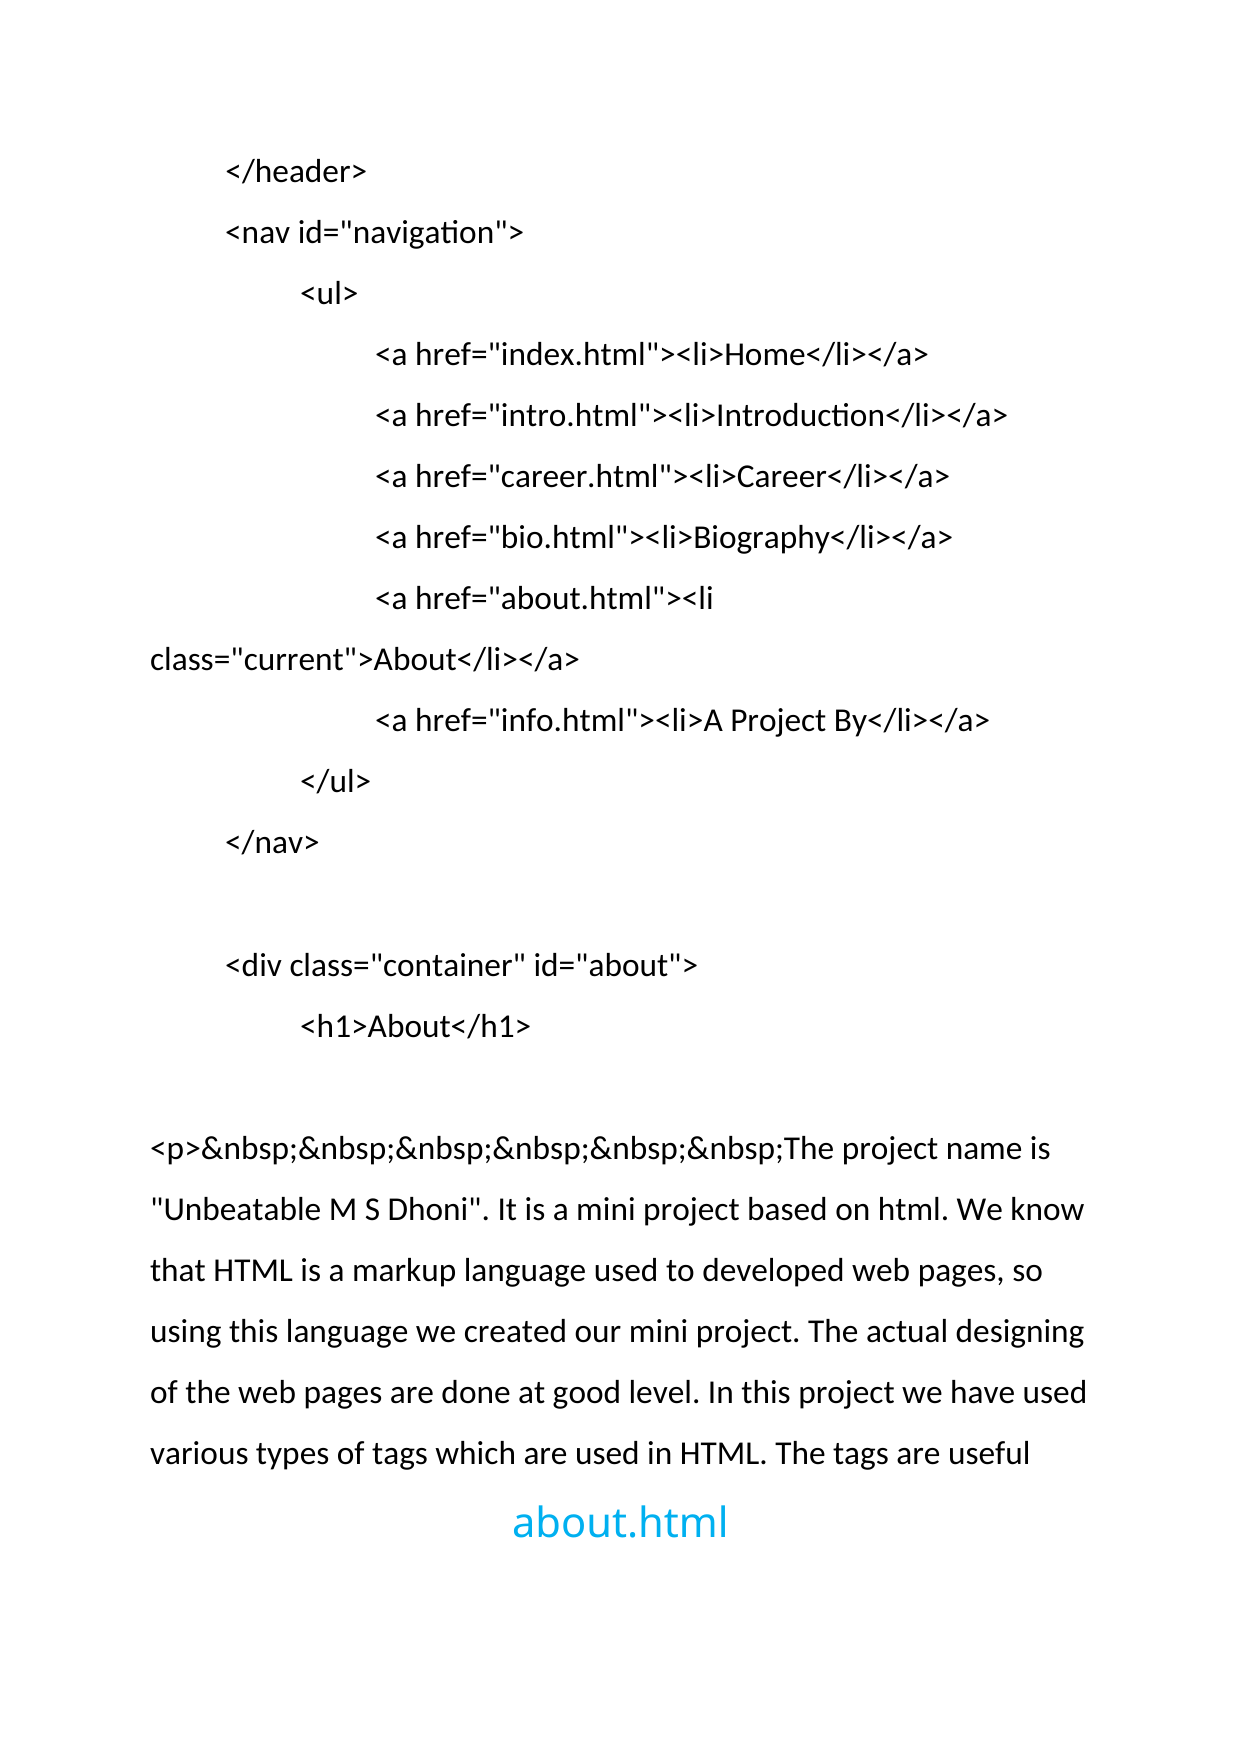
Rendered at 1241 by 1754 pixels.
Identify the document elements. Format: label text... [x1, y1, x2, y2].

text </header> [150, 150, 1090, 191]
text </ul> [150, 760, 1090, 801]
text <div class="container" id="about"> [150, 943, 1090, 984]
text </nav> [150, 821, 1090, 862]
text <a href="index.html"><li>Home</li></a> [150, 333, 1090, 374]
text <a href="about.html"><li class="current">About</li></a> [150, 577, 1090, 679]
text <p>&nbsp;&nbsp;&nbsp;&nbsp;&nbsp;&nbsp;The project name is "Unbeatable M S Dhoni". It is a mini project based on html. We know that HTML is a markup language used to developed web pages, so using this language we created our mini project. The actual designing of the web pages are done at good level. In this project we have used various types of tags which are used in HTML. The tags are useful [150, 1127, 1090, 1473]
text about.html [150, 1493, 1090, 1550]
text <ul> [150, 272, 1090, 313]
text <h1>About</h1> [150, 1004, 1090, 1045]
text <a href="bio.html"><li>Biography</li></a> [150, 516, 1090, 557]
text <nav id="navigation"> [150, 211, 1090, 252]
text <a href="intro.html"><li>Introduction</li></a> [150, 394, 1090, 435]
text <a href="info.html"><li>A Project By</li></a> [150, 699, 1090, 740]
text <a href="career.html"><li>Career</li></a> [150, 455, 1090, 496]
